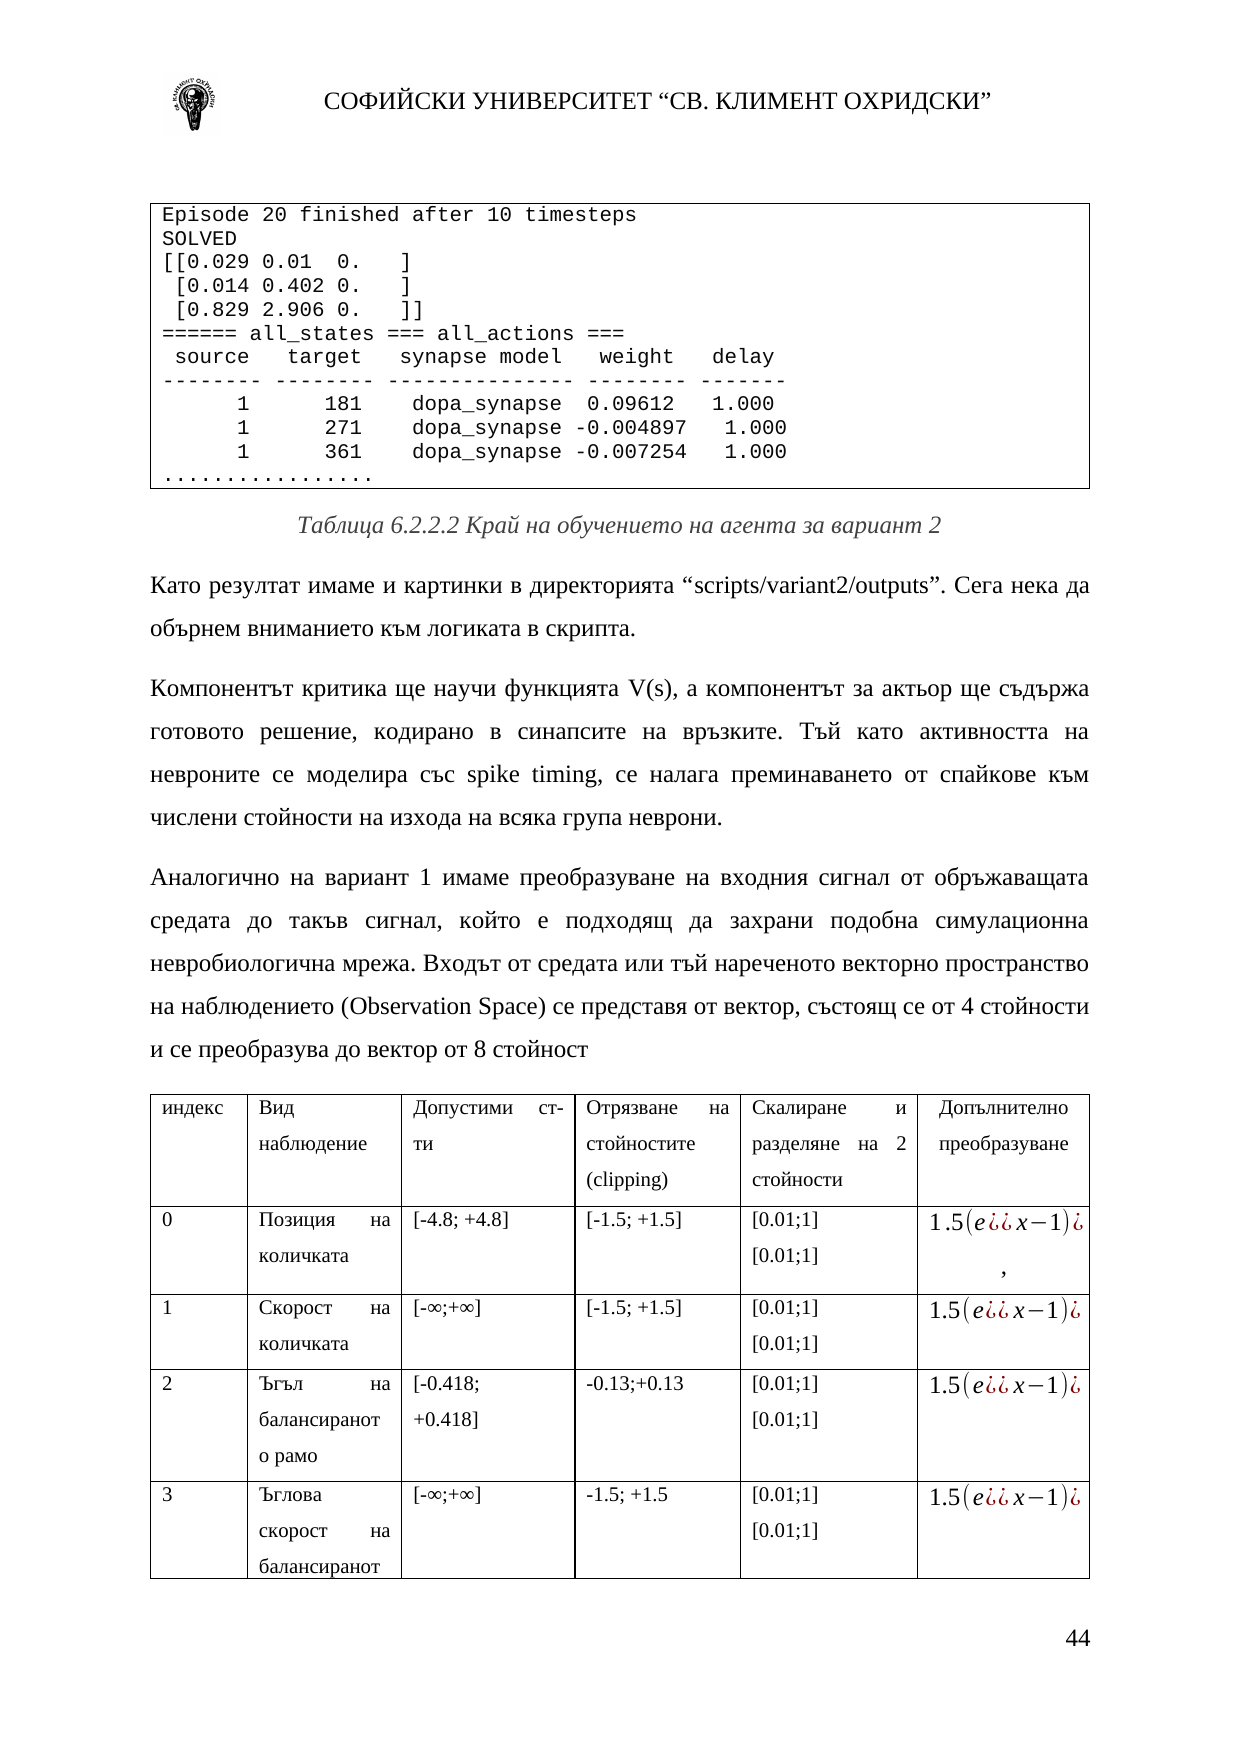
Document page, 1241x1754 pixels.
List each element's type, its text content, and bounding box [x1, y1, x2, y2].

table_cell [-∞;+∞] [402, 1482, 574, 1578]
table_header индекс [151, 1095, 247, 1206]
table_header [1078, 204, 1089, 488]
table_cell -1.5; +1.5 [576, 1482, 740, 1578]
table_cell 0 [151, 1207, 247, 1294]
table_cell 1 [151, 1295, 247, 1369]
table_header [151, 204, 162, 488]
table_cell Ъгъл на балансираното рамо [248, 1370, 401, 1481]
table_cell [918, 1295, 1089, 1369]
table_cell [-4.8; +4.8] [402, 1207, 574, 1294]
table_cell [918, 1370, 1089, 1481]
table_cell [0.01;1] [0.01;1] [741, 1295, 917, 1369]
table_cell Позиция на количката [248, 1207, 401, 1294]
table_cell 2 [151, 1370, 247, 1481]
table_cell [0.01;1] [0.01;1] [741, 1370, 917, 1481]
table_header Скалиране и разделяне на 2 стойности [741, 1095, 917, 1206]
table_header Допустими ст-ти [402, 1095, 574, 1206]
text Компонентът критика ще научи функцията V(s), а компонентът за актьор ще съдържа готовото решение, кодирано в синапсите на връзките. Тъй като активността на невроните се моделира със spike timing, се налага преминаването от спайкове към числени стойности на изхода на всяка група неврони. [150, 673, 1090, 831]
table_cell [-1.5; +1.5] [576, 1295, 740, 1369]
table_cell -0.13;+0.13 [576, 1370, 740, 1481]
text Аналогично на вариант 1 имаме преобразуване на входния сигнал от обръжаващата средата до такъв сигнал, който е подходящ да захрани подобна симулационна невробиологична мрежа. Входът от средата или тъй нареченото векторно пространство на наблюдението (Observation Space) се представя от вектор, състоящ се от 4 стойности и се преобразува до вектор от 8 стойност [150, 862, 1090, 1063]
table_cell [918, 1482, 1089, 1578]
table_cell [0.01;1] [0.01;1] [741, 1207, 917, 1294]
table_header Вид наблюдение [248, 1095, 401, 1206]
table_header Допълнително преобразуване [918, 1095, 1089, 1206]
text Като резултат имаме и картинки в директорията “scripts/variant2/outputs”. Сега нека да обърнем вниманието към логиката в скрипта. [150, 570, 1090, 642]
table_cell [-∞;+∞] [402, 1295, 574, 1369]
table_cell [0.01;1] [0.01;1] [741, 1482, 917, 1578]
text Таблица 6.2.2.2 Край на обучението на агента за вариант 2 [233, 510, 1007, 539]
table_cell Скорост на количката [248, 1295, 401, 1369]
table_cell [-0.418; +0.418] [402, 1370, 574, 1481]
table_cell , [918, 1207, 1089, 1294]
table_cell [248, 1482, 401, 1578]
table_header Отрязване на стойностите (clipping) [576, 1095, 740, 1206]
table_cell 3 [151, 1482, 247, 1578]
table_cell [-1.5; +1.5] [576, 1207, 740, 1294]
picture [161, 73, 222, 137]
